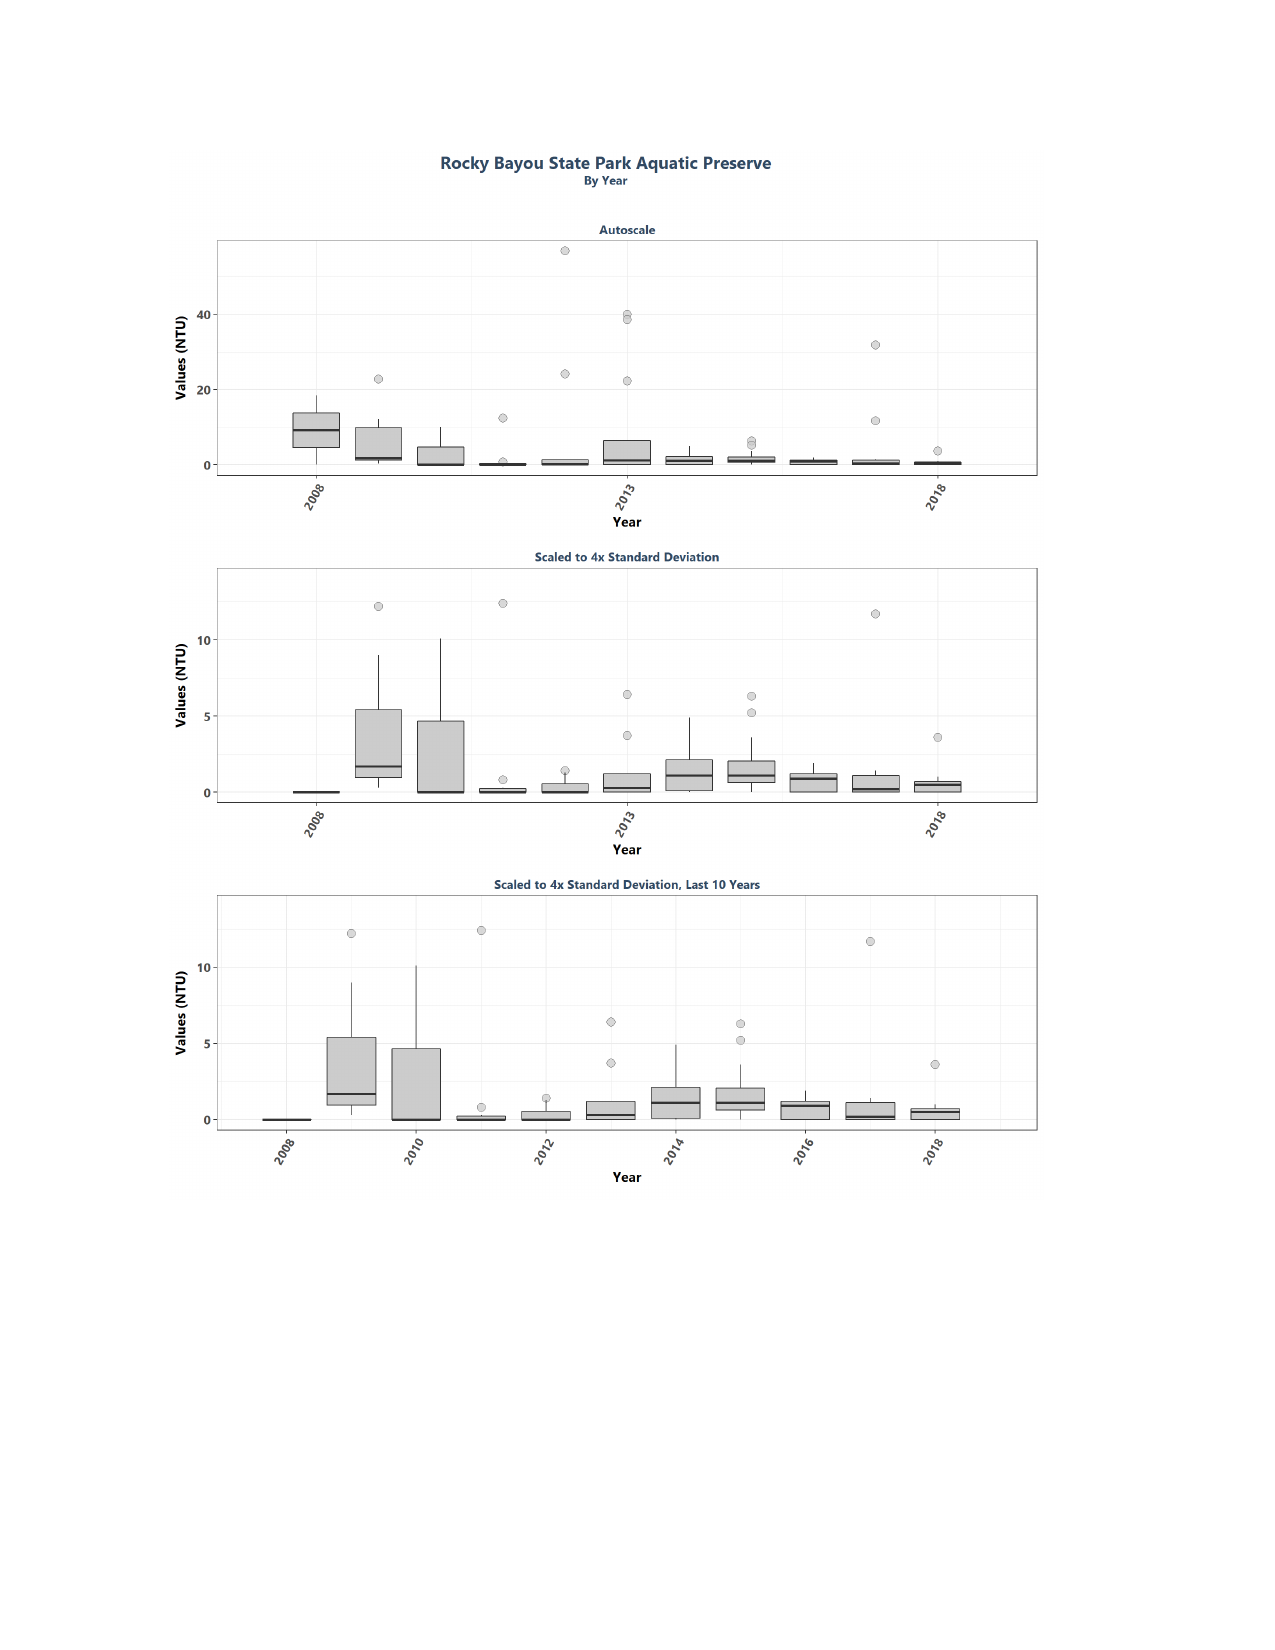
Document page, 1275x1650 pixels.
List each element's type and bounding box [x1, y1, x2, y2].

picture [168, 150, 1044, 1200]
